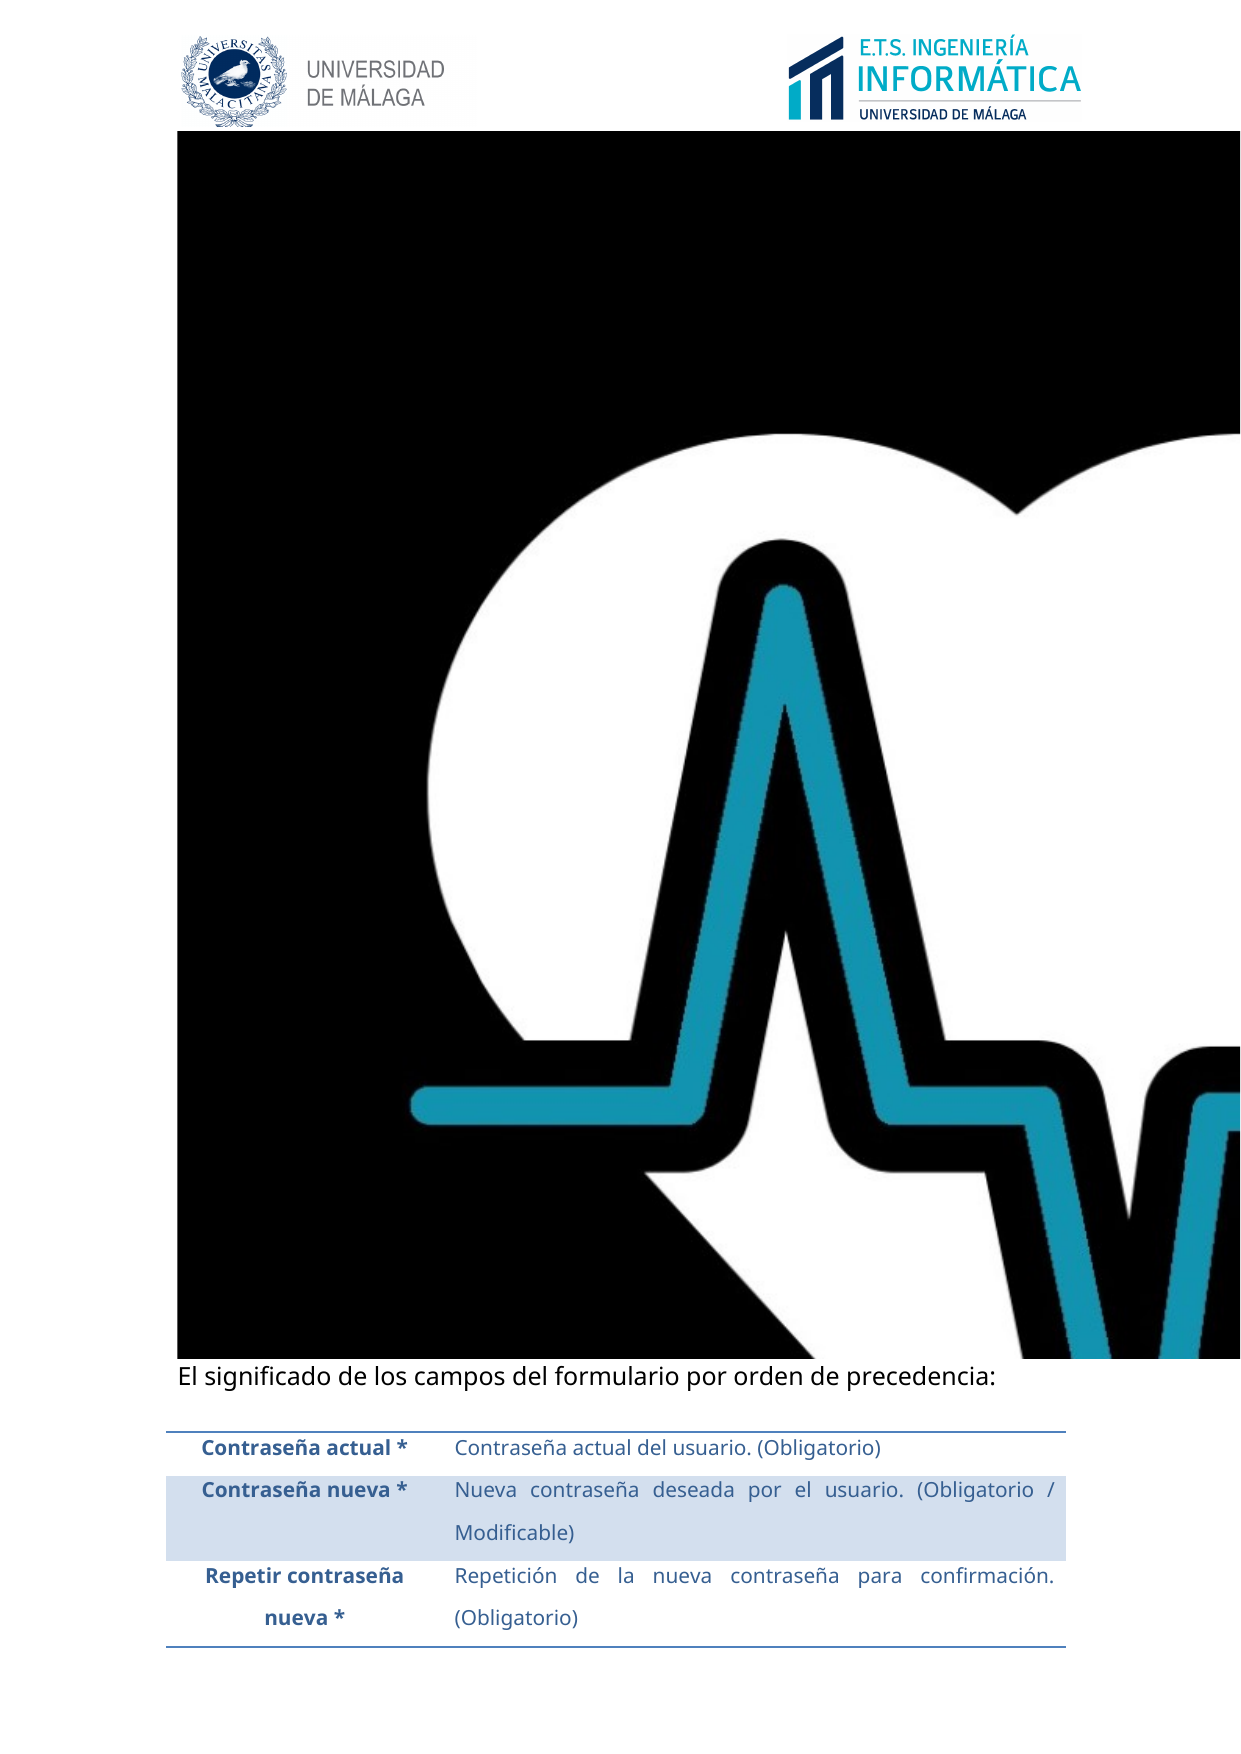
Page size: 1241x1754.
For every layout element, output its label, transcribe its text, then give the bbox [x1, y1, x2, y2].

picture [786, 34, 1083, 122]
table_header Contraseña actual del usuario. (Obligatorio) [443, 1433, 1066, 1476]
table_cell Nueva contraseña deseada por el usuario. (Obligatorio / Modificable) [443, 1476, 1066, 1561]
table_header Contraseña actual * [166, 1433, 443, 1476]
table_cell Repetir contraseña nueva * [166, 1561, 443, 1646]
table_cell Repetición de la nueva contraseña para confirmación. (Obligatorio) [443, 1561, 1066, 1646]
picture [177, 131, 1241, 1359]
text El significado de los campos del formulario por orden de precedencia: [177, 1359, 1063, 1393]
table_cell Contraseña nueva * [166, 1476, 443, 1561]
picture [180, 35, 477, 127]
